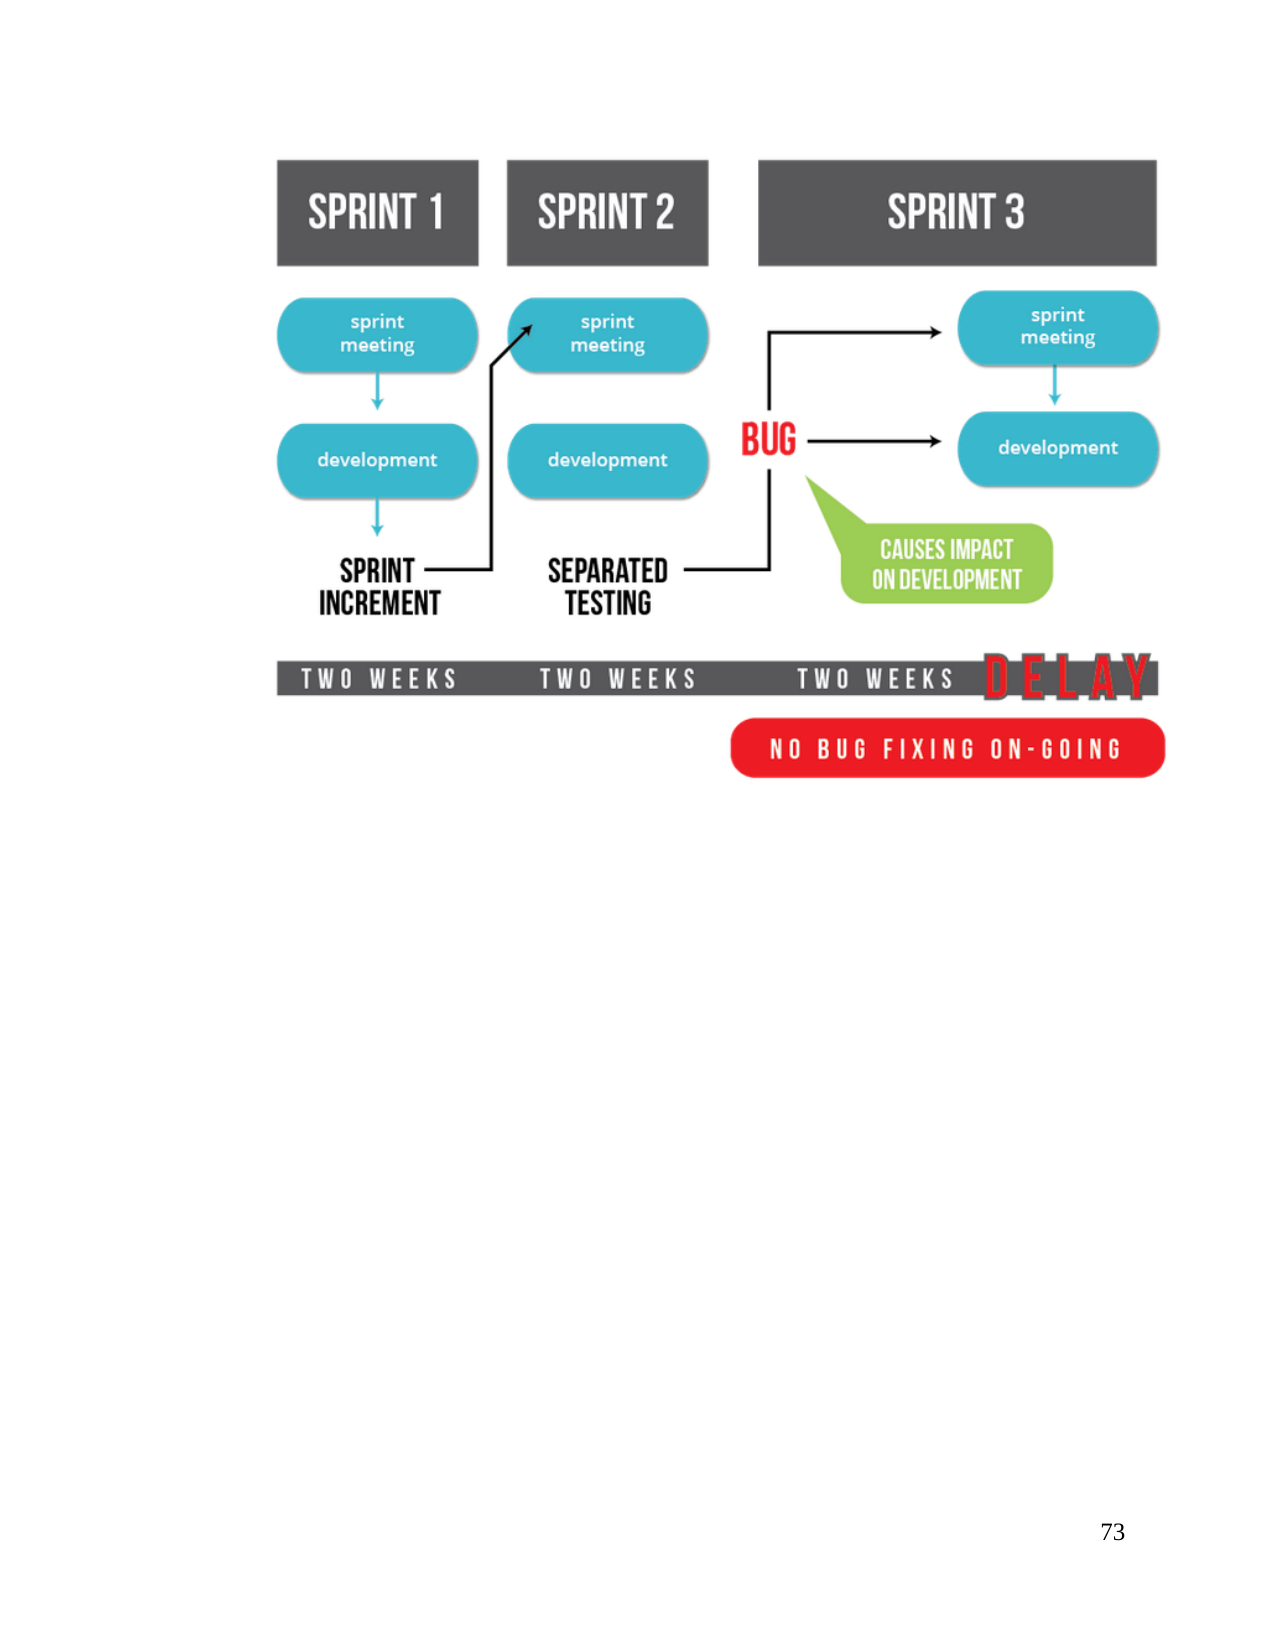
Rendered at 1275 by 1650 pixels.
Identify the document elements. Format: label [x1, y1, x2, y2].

picture [262, 150, 1178, 803]
